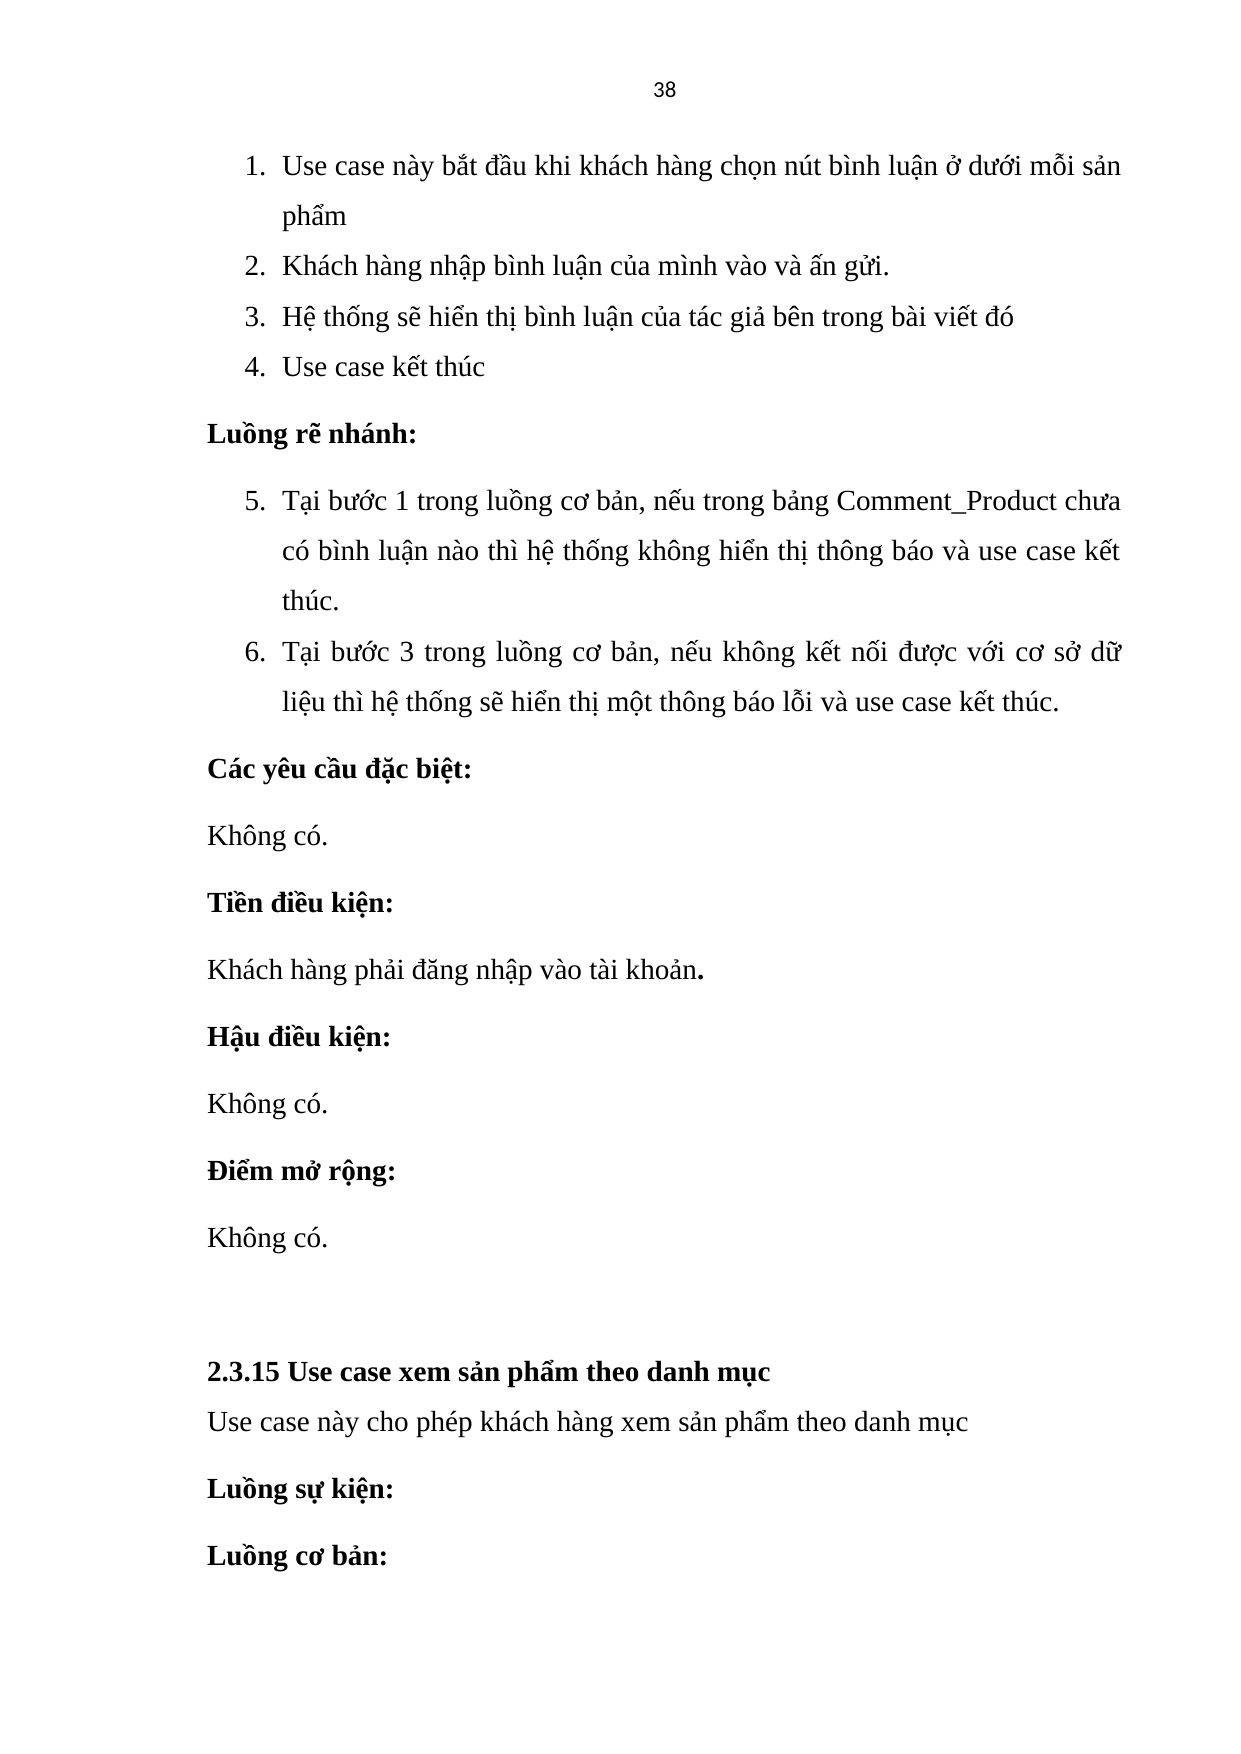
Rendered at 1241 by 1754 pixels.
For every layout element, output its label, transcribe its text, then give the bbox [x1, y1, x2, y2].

text Use case này cho phép khách hàng xem sản phẩm theo danh mục [207, 1404, 1122, 1438]
list Tại bước 1 trong luồng cơ bản, nếu trong bảng Comment_Product chưa có bình luận nào thì hệ thống không hiển thị thông báo và use case kết thúc. [244, 483, 1122, 617]
subtitle 2.3.15 Use case xem sản phẩm theo danh mục [207, 1354, 1122, 1387]
text Luồng cơ bản: [207, 1538, 1122, 1572]
list Use case kết thúc [244, 349, 1122, 382]
text Luồng rẽ nhánh: [207, 416, 1122, 449]
text Hậu điều kiện: [207, 1019, 1122, 1053]
text Không có. [207, 1086, 1122, 1119]
list Tại bước 3 trong luồng cơ bản, nếu không kết nối được với cơ sở dữ liệu thì hệ thống sẽ hiển thị một thông báo lỗi và use case kết thúc. [244, 634, 1122, 718]
text Khách hàng phải đăng nhập vào tài khoản. [207, 952, 1122, 986]
text Các yêu cầu đặc biệt: [207, 751, 1122, 785]
text Luồng sự kiện: [207, 1471, 1122, 1505]
list Hệ thống sẽ hiển thị bình luận của tác giả bên trong bài viết đó [244, 299, 1122, 332]
list Khách hàng nhập bình luận của mình vào và ấn gửi. [244, 248, 1122, 282]
text Không có. [207, 818, 1122, 852]
list Use case này bắt đầu khi khách hàng chọn nút bình luận ở dưới mỗi sản phẩm [244, 148, 1122, 232]
text Điểm mở rộng: [207, 1153, 1122, 1187]
text Không có. [207, 1220, 1122, 1253]
text Tiền điều kiện: [207, 885, 1122, 919]
